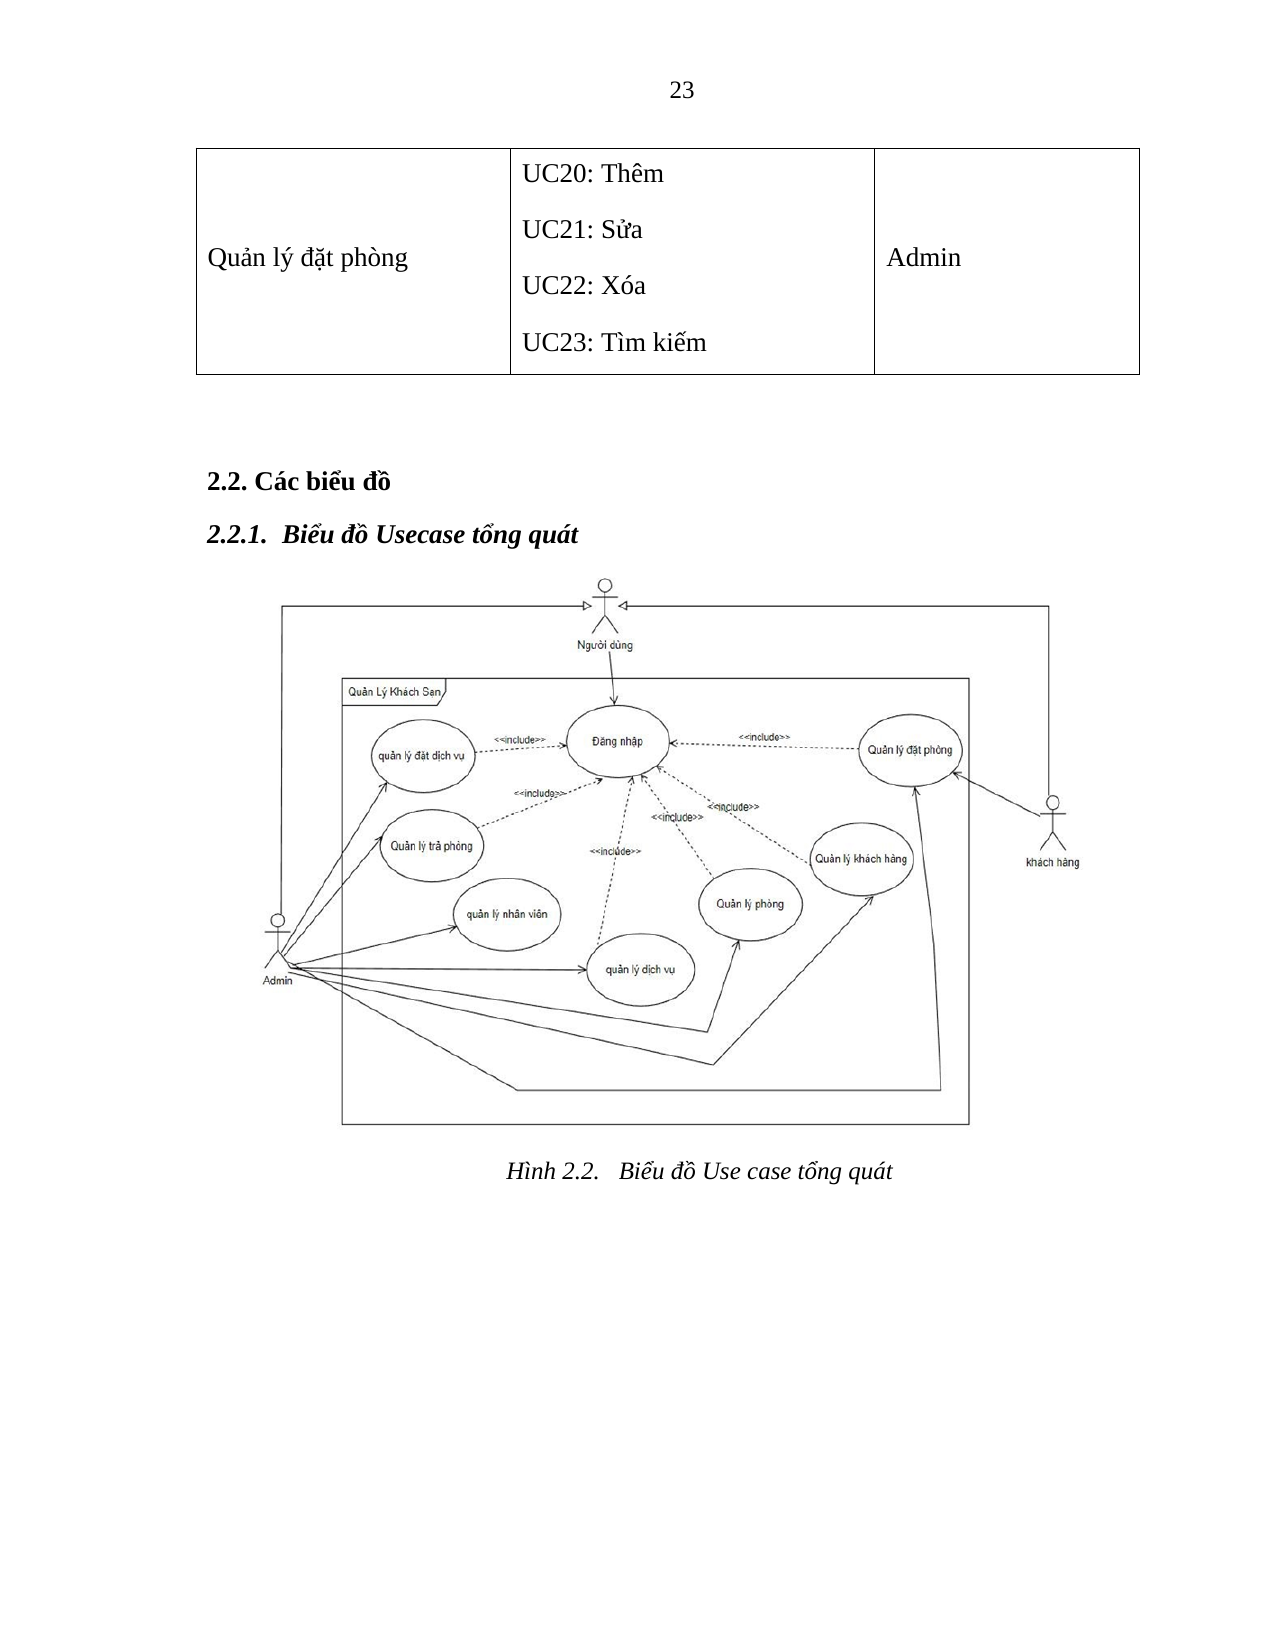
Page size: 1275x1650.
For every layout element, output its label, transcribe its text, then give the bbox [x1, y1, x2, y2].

subtitle Các biểu đồ [207, 465, 1157, 496]
subtitle Biểu đồ Usecase tổng quát [207, 518, 1157, 549]
picture [233, 571, 1131, 1140]
list Biểu đồ Use case tổng quát [244, 1156, 1157, 1185]
table_cell UC20: Thêm UC21: Sửa UC22: Xóa UC23: Tìm kiếm [511, 149, 874, 374]
table_cell Admin [875, 149, 1139, 374]
table_cell Quản lý đặt phòng [197, 149, 510, 374]
